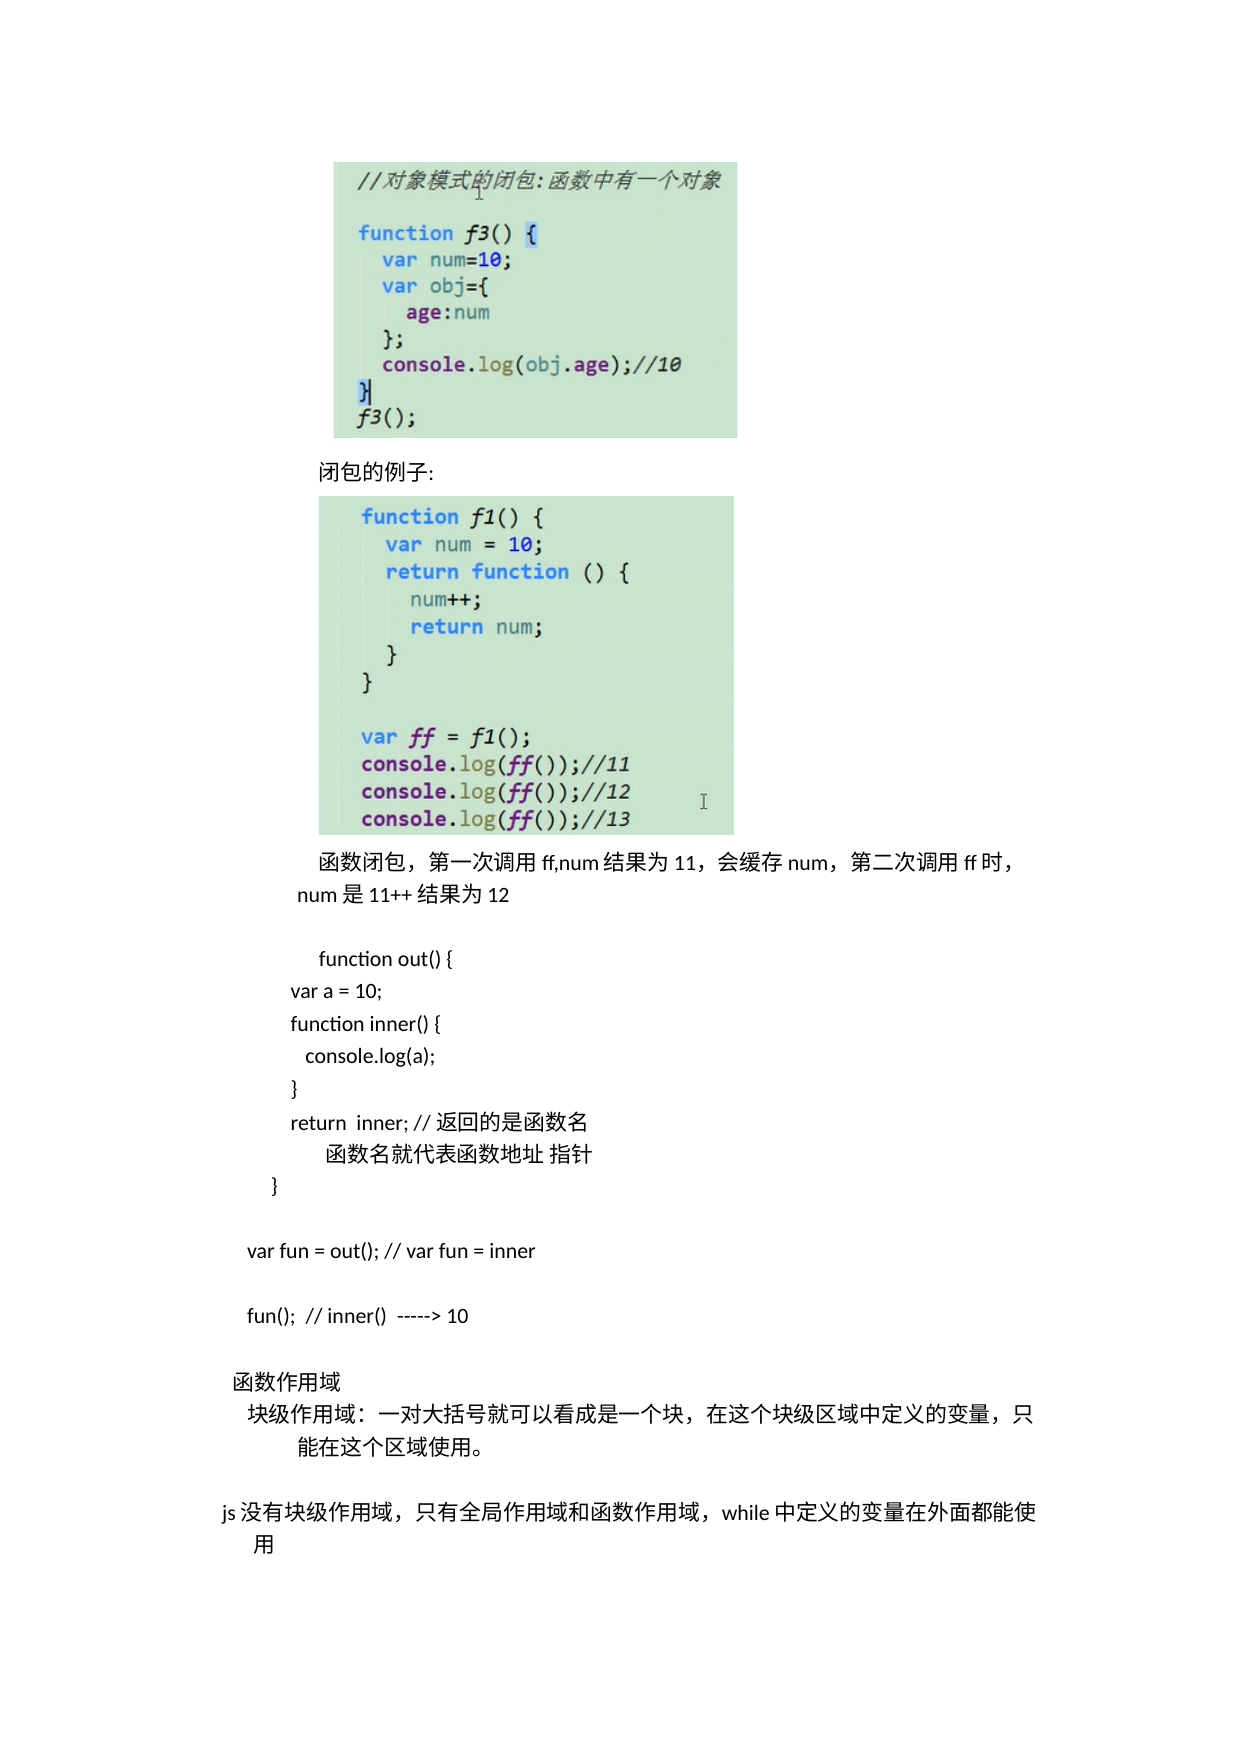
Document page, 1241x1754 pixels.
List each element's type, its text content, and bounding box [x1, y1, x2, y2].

text var a = 10; [187, 974, 1053, 1007]
picture [318, 496, 734, 835]
text return inner; // 返回的是函数名 [187, 1104, 1053, 1137]
text 函数名就代表函数地址 指针 [187, 1137, 1053, 1169]
text js没有块级作用域，只有全局作用域和函数作用域，while中定义的变量在外面都能使用 [187, 1494, 1053, 1559]
text function inner() { [187, 1007, 1053, 1039]
text 函数闭包，第一次调用ff,num结果为11，会缓存num，第二次调用ff时，num是11++ 结果为12 [297, 844, 1053, 909]
text function out() { [187, 942, 1053, 974]
text } [187, 1169, 1053, 1202]
text 闭包的例子: [187, 454, 1053, 487]
text console.log(a); [187, 1039, 1053, 1072]
text } [187, 1072, 1053, 1104]
text 块级作用域：一对大括号就可以看成是一个块，在这个块级区域中定义的变量，只能在这个区域使用。 [187, 1397, 1053, 1462]
picture [333, 162, 738, 438]
text 函数作用域 [187, 1364, 1053, 1397]
text fun(); // inner() -----> 10 [187, 1299, 1053, 1332]
text var fun = out(); // var fun = inner [187, 1234, 1053, 1267]
